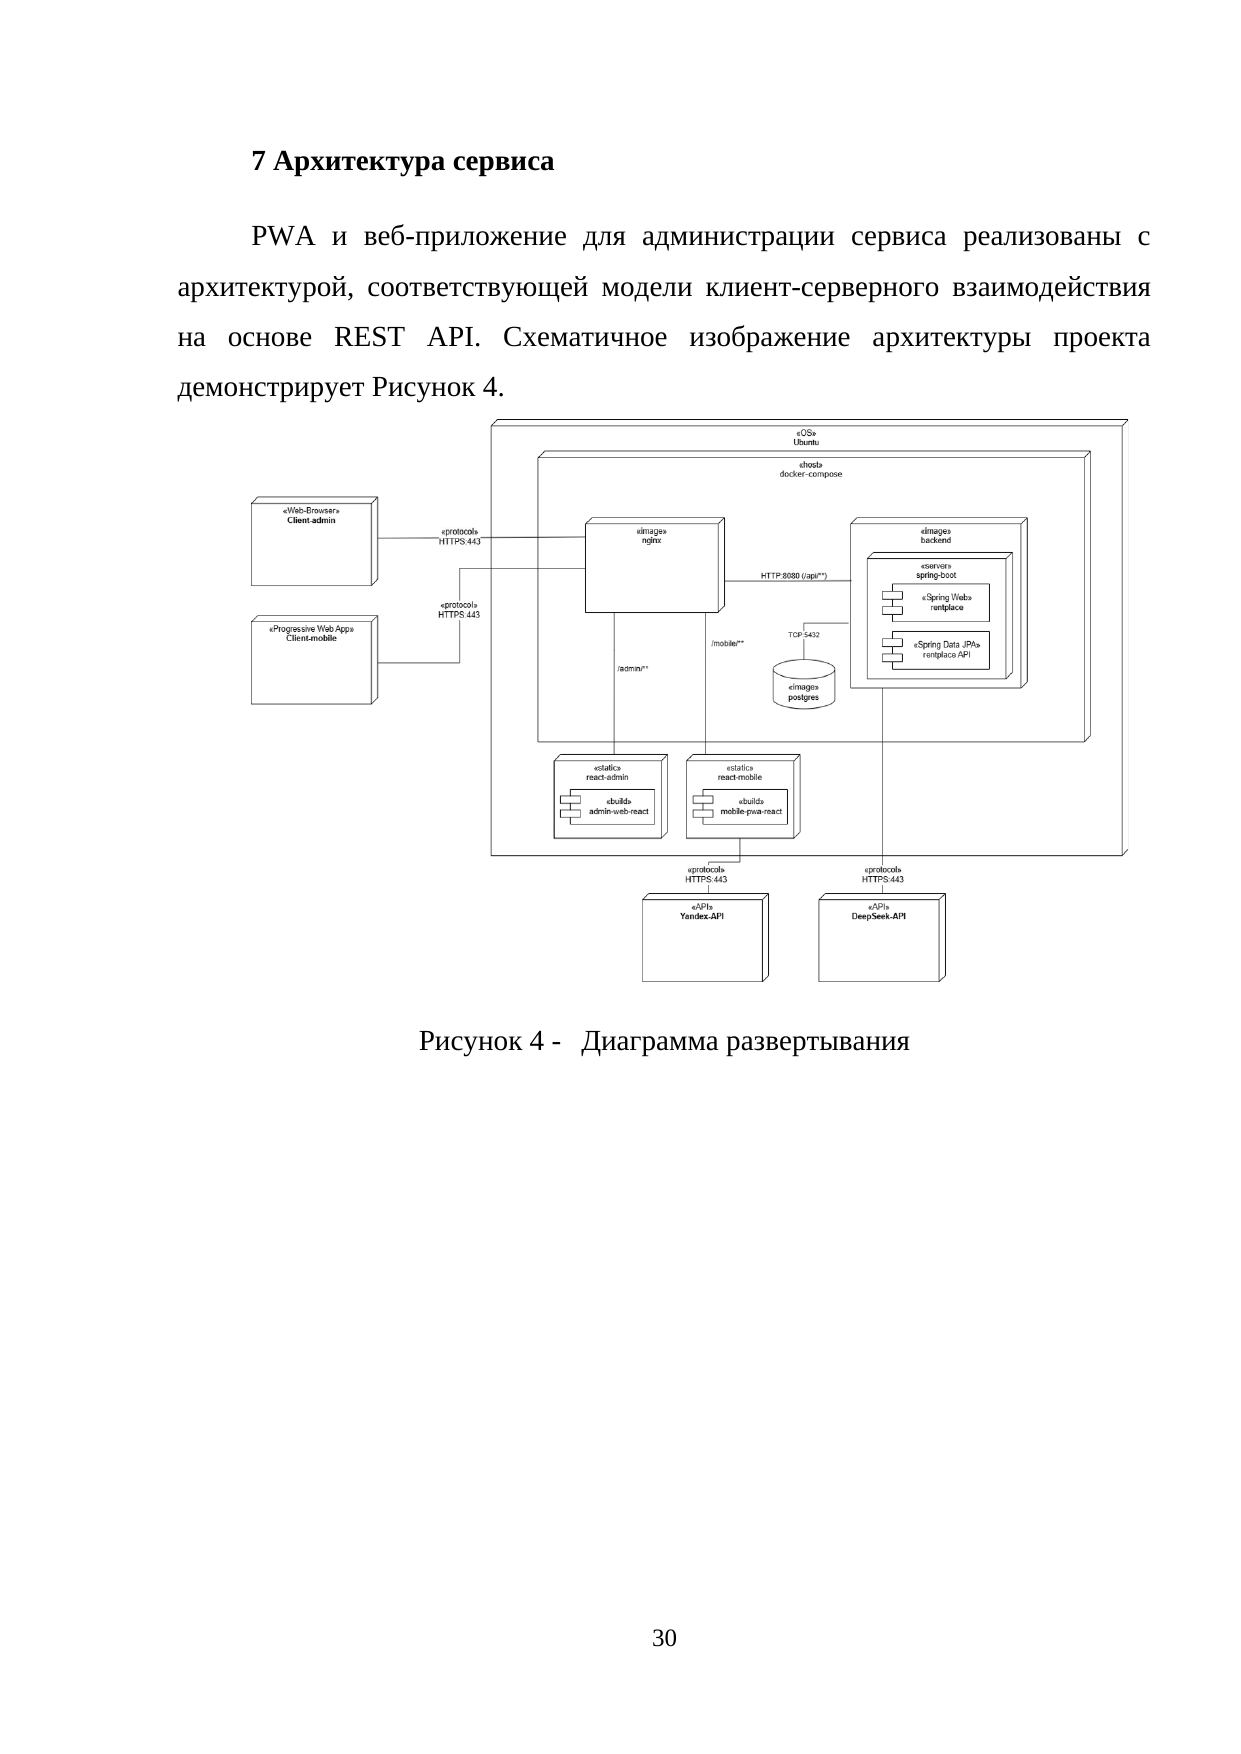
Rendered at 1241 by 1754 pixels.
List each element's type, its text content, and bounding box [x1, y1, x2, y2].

text Архитектура сервиса [177, 143, 1152, 177]
text Диаграмма развертывания [177, 1023, 1152, 1057]
text PWA и веб-приложение для администрации сервиса реализованы с архитектурой, соответствующей модели клиент-серверного взаимодействия на основе REST API. Схематичное изображение архитектуры проекта демонстрирует Рисунок 4. [177, 218, 1152, 403]
picture [251, 419, 1129, 982]
